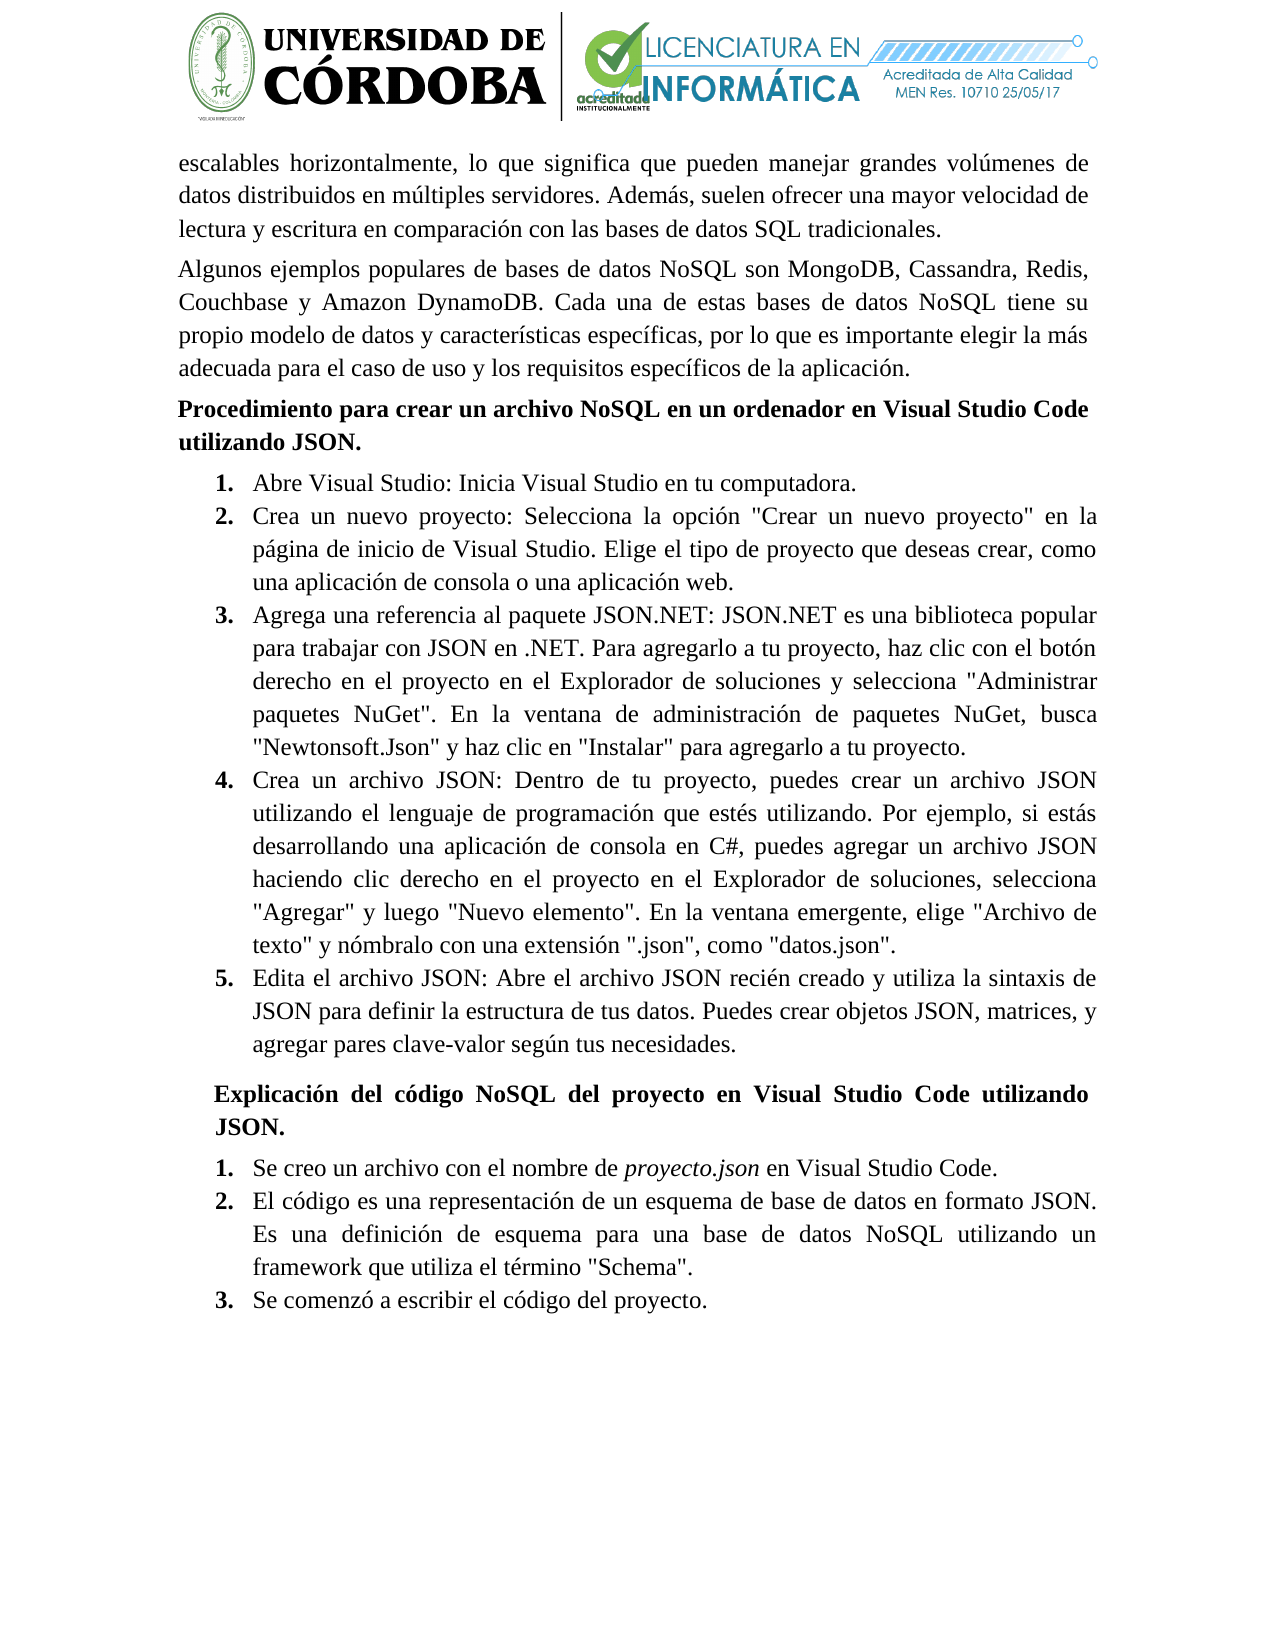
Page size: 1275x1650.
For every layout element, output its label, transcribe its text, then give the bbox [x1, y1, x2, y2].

list Edita el archivo JSON: Abre el archivo JSON recién creado y utiliza la sintaxis de JSON para definir la estructura de tus datos. Puedes crear objetos JSON, matrices, y agregar pares clave-valor según tus necesidades. [215, 963, 1098, 1058]
list Crea un nuevo proyecto: Selecciona la opción "Crear un nuevo proyecto" en la página de inicio de Visual Studio. Elige el tipo de proyecto que deseas crear, como una aplicación de consola o una aplicación web. [215, 501, 1098, 596]
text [177, 148, 1090, 242]
list Crea un archivo JSON: Dentro de tu proyecto, puedes crear un archivo JSON utilizando el lenguaje de programación que estés utilizando. Por ejemplo, si estás desarrollando una aplicación de consola en C#, puedes agregar un archivo JSON haciendo clic derecho en el proyecto en el Explorador de soluciones, selecciona "Agregar" y luego "Nuevo elemento". En la ventana emergente, elige "Archivo de texto" y nómbralo con una extensión ".json", como "datos.json". [215, 765, 1098, 959]
list Abre Visual Studio: Inicia Visual Studio en tu computadora. [215, 468, 1098, 497]
list Se comenzó a escribir el código del proyecto. [215, 1285, 1098, 1313]
list El código es una representación de un esquema de base de datos en formato JSON. Es una definición de esquema para una base de datos NoSQL utilizando un framework que utiliza el término "Schema". [215, 1186, 1098, 1281]
picture [188, 12, 1098, 130]
text Algunos ejemplos populares de bases de datos NoSQL son MongoDB, Cassandra, Redis, Couchbase y Amazon DynamoDB. Cada una de estas bases de datos NoSQL tiene su propio modelo de datos y características específicas, por lo que es importante elegir la más adecuada para el caso de uso y los requisitos específicos de la aplicación. [177, 254, 1090, 382]
list Agrega una referencia al paquete JSON.NET: JSON.NET es una biblioteca popular para trabajar con JSON en .NET. Para agregarlo a tu proyecto, haz clic con el botón derecho en el proyecto en el Explorador de soluciones y selecciona "Administrar paquetes NuGet". En la ventana de administración de paquetes NuGet, busca "Newtonsoft.Json" y haz clic en "Instalar" para agregarlo a tu proyecto. [215, 600, 1098, 761]
text Explicación del código NoSQL del proyecto en Visual Studio Code utilizando JSON. [214, 1079, 1090, 1141]
list Se creo un archivo con el nombre de proyecto.json en Visual Studio Code. [215, 1153, 1098, 1181]
text Procedimiento para crear un archivo NoSQL en un ordenador en Visual Studio Code utilizando JSON. [177, 394, 1090, 456]
